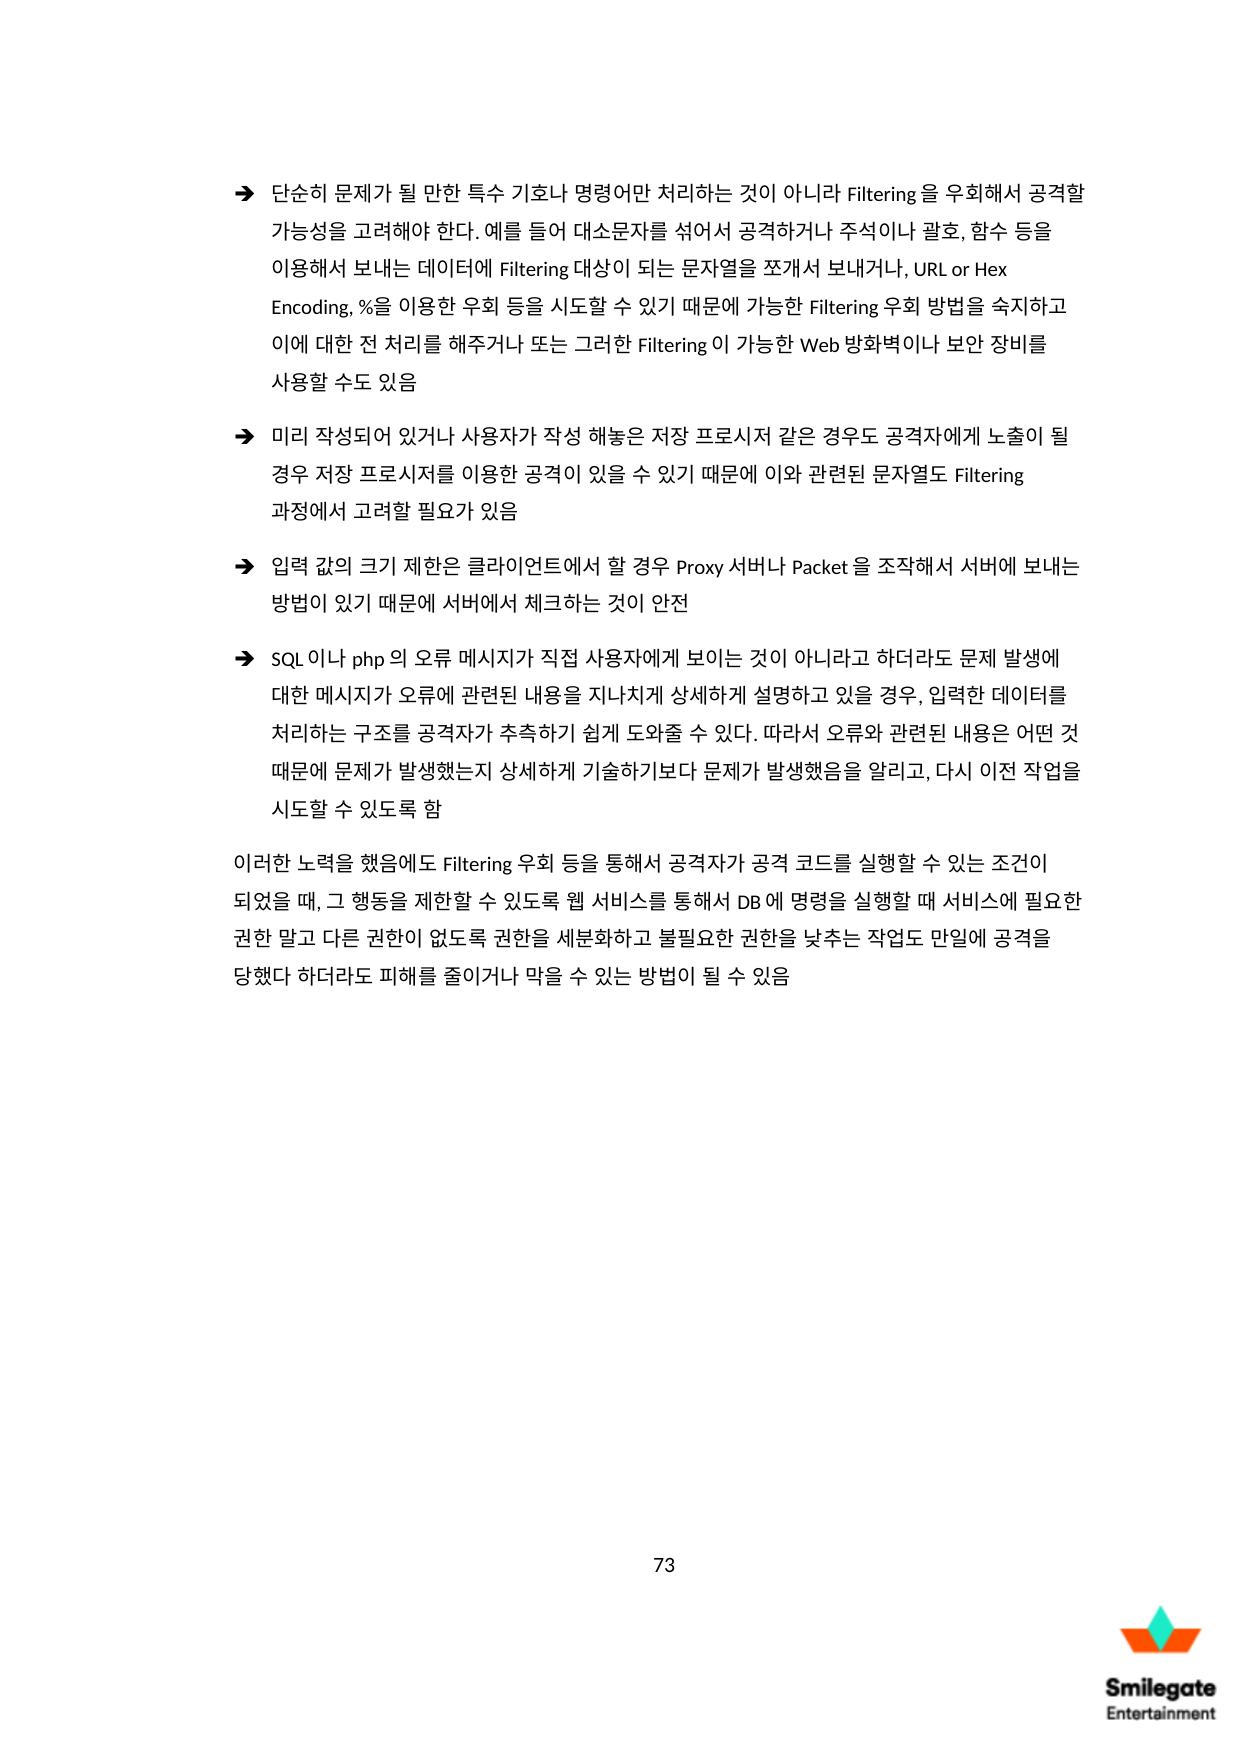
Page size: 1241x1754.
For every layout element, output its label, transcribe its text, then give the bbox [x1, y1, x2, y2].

list 입력 값의 크기 제한은 클라이언트에서 할 경우 Proxy 서버나 Packet을 조작해서 서버에 보내는 방법이 있기 때문에 서버에서 체크하는 것이 안전 [234, 550, 1090, 618]
text 이러한 노력을 했음에도 Filtering 우회 등을 통해서 공격자가 공격 코드를 실행할 수 있는 조건이 되었을 때, 그 행동을 제한할 수 있도록 웹 서비스를 통해서 DB에 명령을 실행할 때 서비스에 필요한 권한 말고 다른 권한이 없도록 권한을 세분화하고 불필요한 권한을 낮추는 작업도 만일에 공격을 당했다 하더라도 피해를 줄이거나 막을 수 있는 방법이 될 수 있음 [234, 847, 1090, 991]
list 단순히 문제가 될 만한 특수 기호나 명령어만 처리하는 것이 아니라 Filtering을 우회해서 공격할 가능성을 고려해야 한다. 예를 들어 대소문자를 섞어서 공격하거나 주석이나 괄호, 함수 등을 이용해서 보내는 데이터에 Filtering 대상이 되는 문자열을 쪼개서 보내거나, URL or Hex Encoding, %을 이용한 우회 등을 시도할 수 있기 때문에 가능한 Filtering 우회 방법을 숙지하고 이에 대한 전 처리를 해주거나 또는 그러한 Filtering이 가능한 Web 방화벽이나 보안 장비를 사용할 수도 있음 [234, 177, 1090, 396]
picture [1090, 1604, 1228, 1733]
list 미리 작성되어 있거나 사용자가 작성 해놓은 저장 프로시저 같은 경우도 공격자에게 노출이 될 경우 저장 프로시저를 이용한 공격이 있을 수 있기 때문에 이와 관련된 문자열도 Filtering 과정에서 고려할 필요가 있음 [234, 420, 1090, 526]
list SQL이나 php의 오류 메시지가 직접 사용자에게 보이는 것이 아니라고 하더라도 문제 발생에 대한 메시지가 오류에 관련된 내용을 지나치게 상세하게 설명하고 있을 경우, 입력한 데이터를 처리하는 구조를 공격자가 추측하기 쉽게 도와줄 수 있다. 따라서 오류와 관련된 내용은 어떤 것 때문에 문제가 발생했는지 상세하게 기술하기보다 문제가 발생했음을 알리고, 다시 이전 작업을 시도할 수 있도록 함 [234, 642, 1090, 823]
